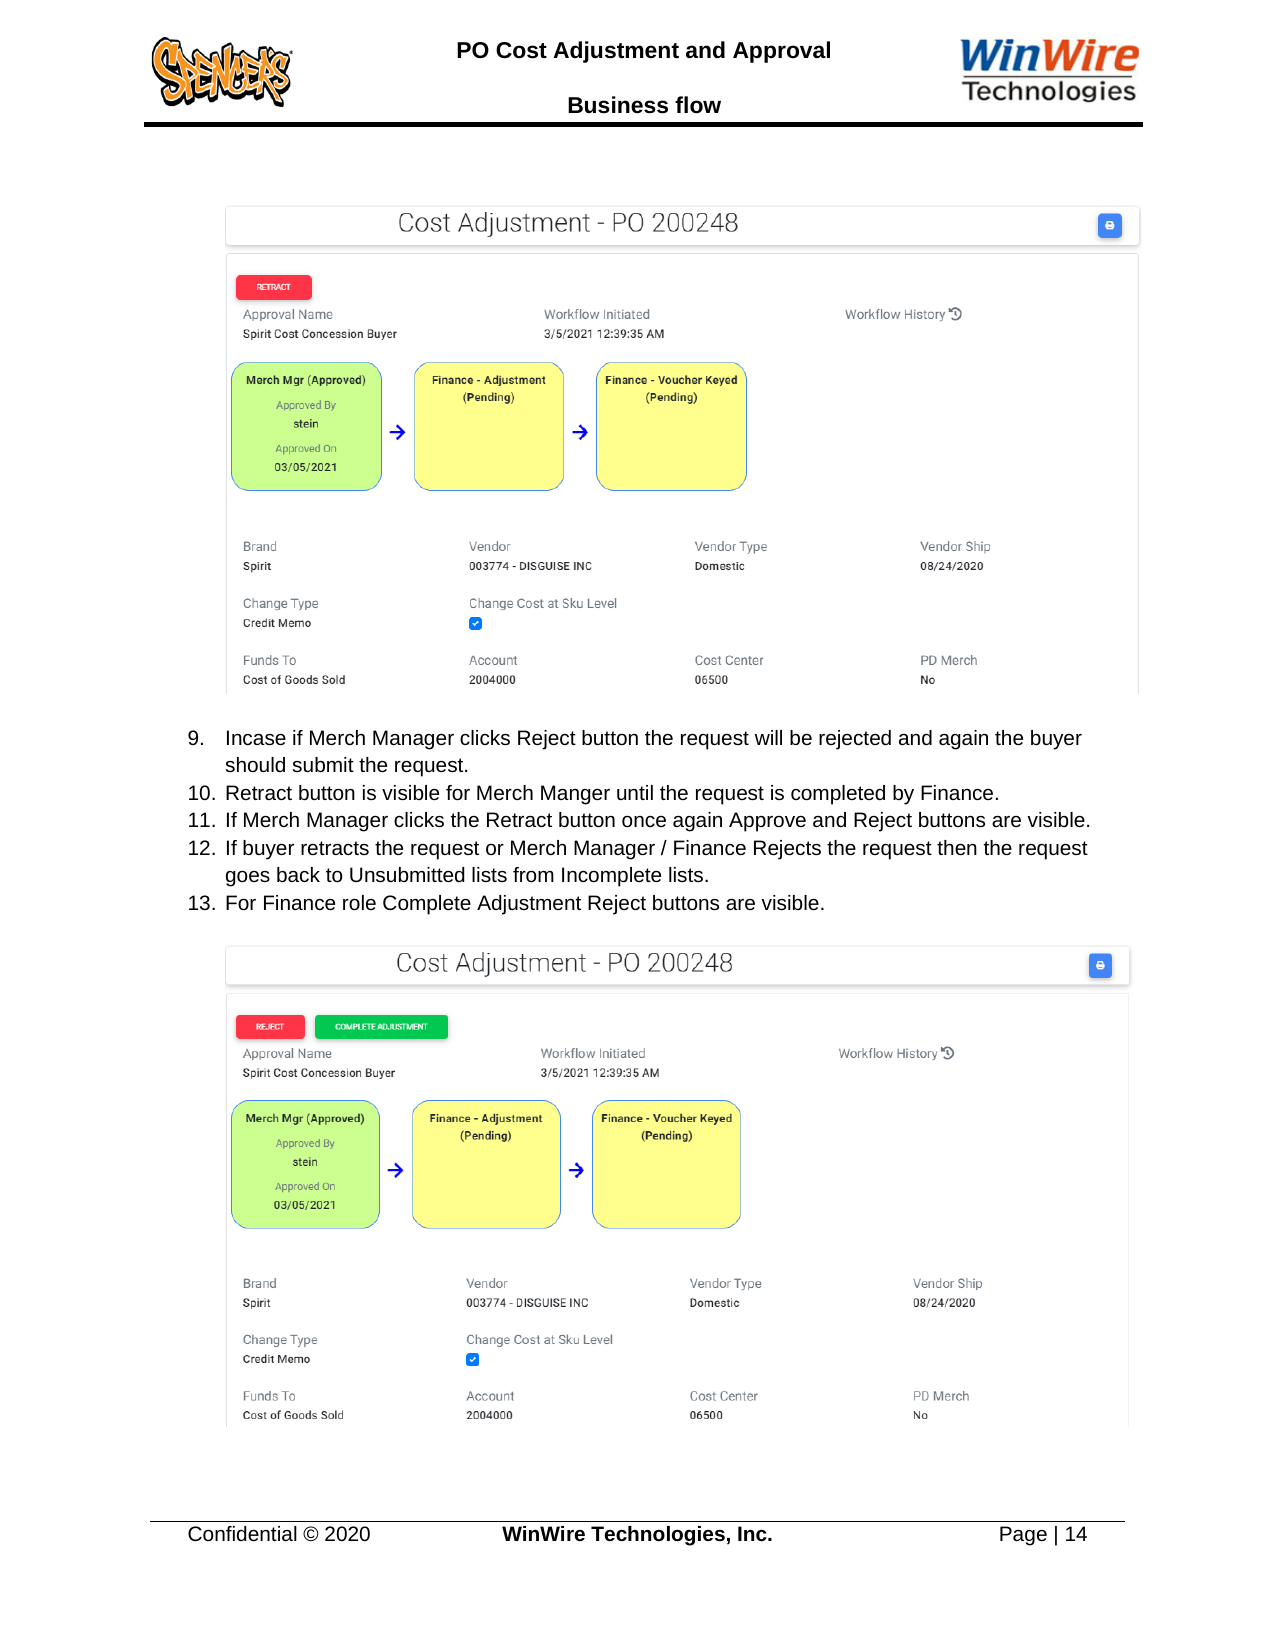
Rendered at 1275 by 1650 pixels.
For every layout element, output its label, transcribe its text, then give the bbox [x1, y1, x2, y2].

list If buyer retracts the request or Merch Manager / Finance Rejects the request then the request goes back to Unsubmitted lists from Incomplete lists. [187, 836, 1125, 887]
picture [959, 37, 1140, 103]
picture [151, 37, 293, 107]
list For Finance role Complete Adjustment Reject buttons are visible. [187, 891, 1125, 915]
picture [225, 205, 1142, 694]
picture [225, 945, 1133, 1427]
list Incase if Merch Manager clicks Reject button the request will be rejected and again the buyer should submit the request. [187, 726, 1125, 777]
list If Merch Manager clicks the Retract button once again Approve and Reject buttons are visible. [187, 808, 1125, 832]
list Retract button is visible for Merch Manger until the request is completed by Finance. [187, 781, 1125, 805]
